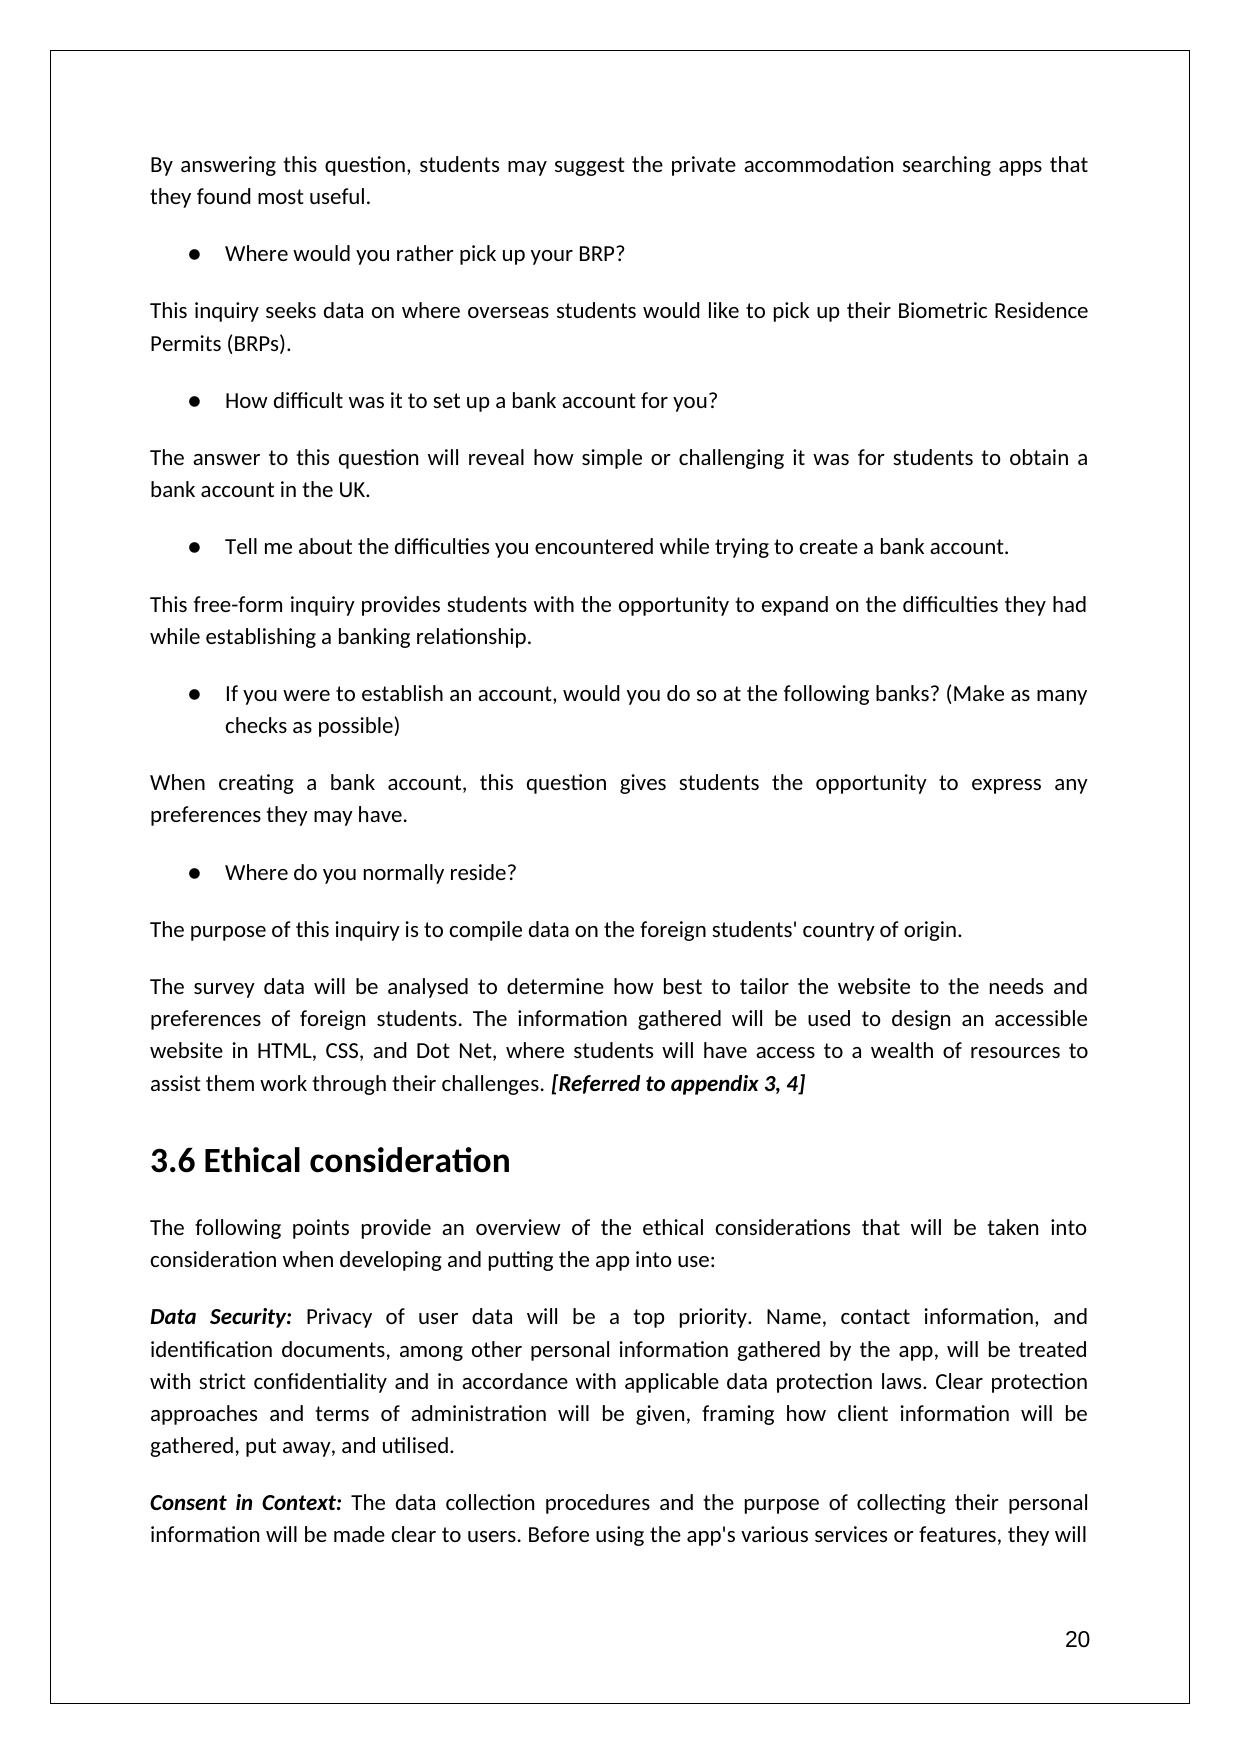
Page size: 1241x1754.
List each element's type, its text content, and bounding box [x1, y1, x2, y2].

text By answering this question, students may suggest the private accommodation searching apps that they found most useful. [150, 150, 1090, 210]
text When creating a bank account, this question gives students the opportunity to express any preferences they may have. [150, 768, 1090, 829]
list Where do you normally reside? [187, 858, 1090, 886]
list If you were to establish an account, would you do so at the following banks? (Make as many checks as possible) [187, 679, 1090, 739]
text Data Security: Privacy of user data will be a top priority. Name, contact information, and identification documents, among other personal information gathered by the app, will be treated with strict confidentiality and in accordance with applicable data protection laws. Clear protection approaches and terms of administration will be given, framing how client information will be gathered, put away, and utilised. [150, 1302, 1090, 1459]
text The survey data will be analysed to determine how best to tailor the website to the needs and preferences of foreign students. The information gathered will be used to design an accessible website in HTML, CSS, and Dot Net, where students will have access to a wealth of resources to assist them work through their challenges. [Referred to appendix 3, 4] [150, 972, 1090, 1097]
text The following points provide an overview of the ethical considerations that will be taken into consideration when developing and putting the app into use: [150, 1213, 1090, 1273]
subtitle 3.6 Ethical consideration [150, 1138, 1090, 1182]
text The purpose of this inquiry is to compile data on the foreign students' country of origin. [150, 915, 1090, 943]
text This free-form inquiry provides students with the opportunity to expand on the difficulties they had while establishing a banking relationship. [150, 590, 1090, 650]
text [150, 1488, 1090, 1549]
list How difficult was it to set up a bank account for you? [187, 386, 1090, 414]
text The answer to this question will reveal how simple or challenging it was for students to obtain a bank account in the UK. [150, 443, 1090, 503]
text This inquiry seeks data on where overseas students would like to pick up their Biometric Residence Permits (BRPs). [150, 297, 1090, 357]
list Where would you rather pick up your BRP? [187, 239, 1090, 267]
list Tell me about the difficulties you encountered while trying to create a bank account. [187, 532, 1090, 561]
